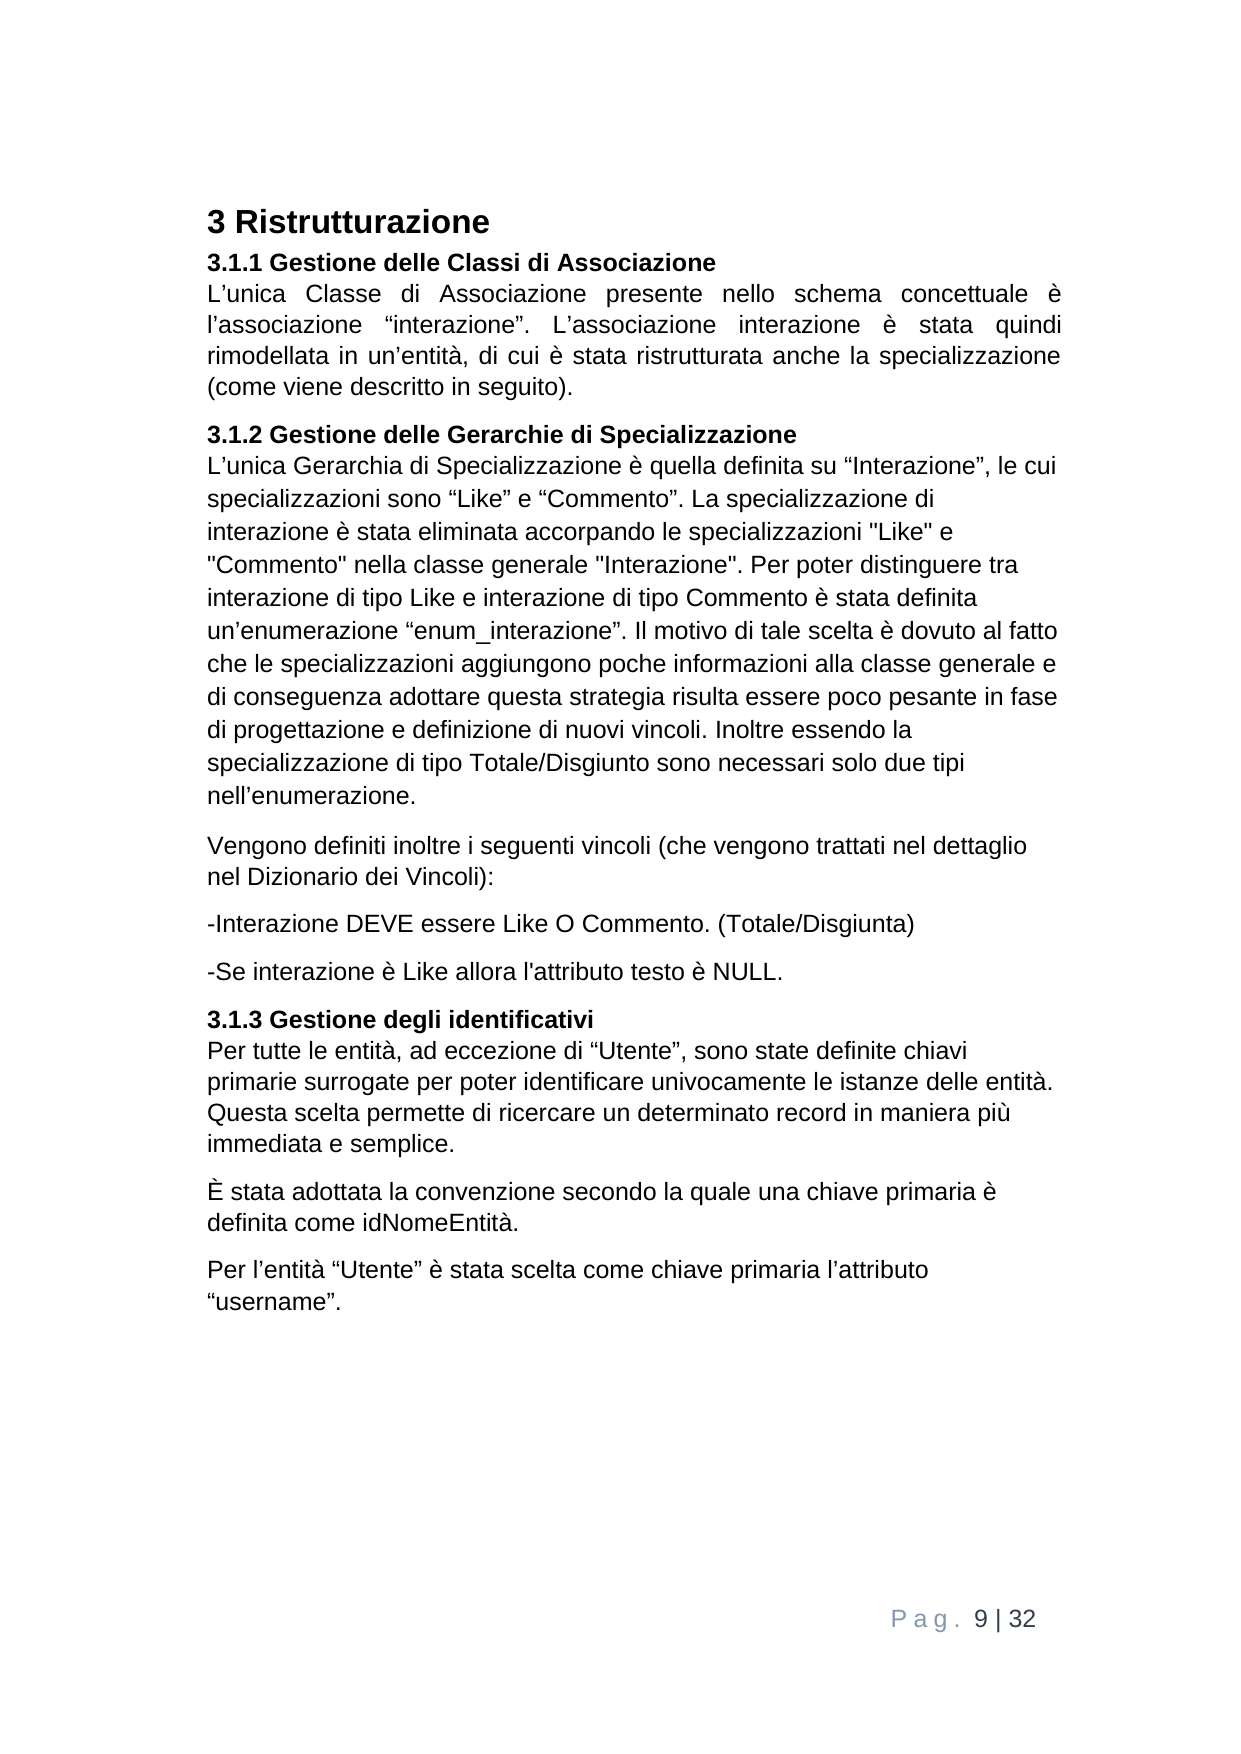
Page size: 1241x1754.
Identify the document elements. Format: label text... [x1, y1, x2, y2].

subtitle 3 Ristrutturazione [207, 202, 1063, 241]
text Vengono definiti inoltre i seguenti vincoli (che vengono trattati nel dettaglio nel Dizionario dei Vincoli): [207, 831, 1063, 890]
text L’unica Gerarchia di Specializzazione è quella definita su “Interazione”, le cui specializzazioni sono “Like” e “Commento”. La specializzazione di interazione è stata eliminata accorpando le specializzazioni "Like" e "Commento" nella classe generale "Interazione". Per poter distinguere tra interazione di tipo Like e interazione di tipo Commento è stata definita un’enumerazione “enum_interazione”. Il motivo di tale scelta è dovuto al fatto che le specializzazioni aggiungono poche informazioni alla classe generale e di conseguenza adottare questa strategia risulta essere poco pesante in fase di progettazione e definizione di nuovi vincoli. Inoltre essendo la specializzazione di tipo Totale/Disgiunto sono necessari solo due tipi nell’enumerazione. [207, 451, 1063, 810]
text Per tutte le entità, ad eccezione di “Utente”, sono state definite chiavi primarie surrogate per poter identificare univocamente le istanze delle entità. Questa scelta permette di ricercare un determinato record in maniera più immediata e semplice. [207, 1036, 1063, 1158]
subtitle 3.1.3 Gestione degli identificativi [207, 1005, 1063, 1033]
text Per l’entità “Utente” è stata scelta come chiave primaria l’attributo “username”. [207, 1255, 1063, 1315]
text L’unica Classe di Associazione presente nello schema concettuale è l’associazione “interazione”. L’associazione interazione è stata quindi rimodellata in un’entità, di cui è stata ristrutturata anche la specializzazione (come viene descritto in seguito). [207, 279, 1063, 401]
subtitle 3.1.2 Gestione delle Gerarchie di Specializzazione [207, 420, 1063, 448]
text È stata adottata la convenzione secondo la quale una chiave primaria è definita come idNomeEntità. [207, 1177, 1063, 1236]
text -Se interazione è Like allora l'attributo testo è NULL. [207, 957, 1063, 986]
text -Interazione DEVE essere Like O Commento. (Totale/Disgiunta) [207, 909, 1063, 938]
subtitle 3.1.1 Gestione delle Classi di Associazione [207, 248, 1063, 277]
